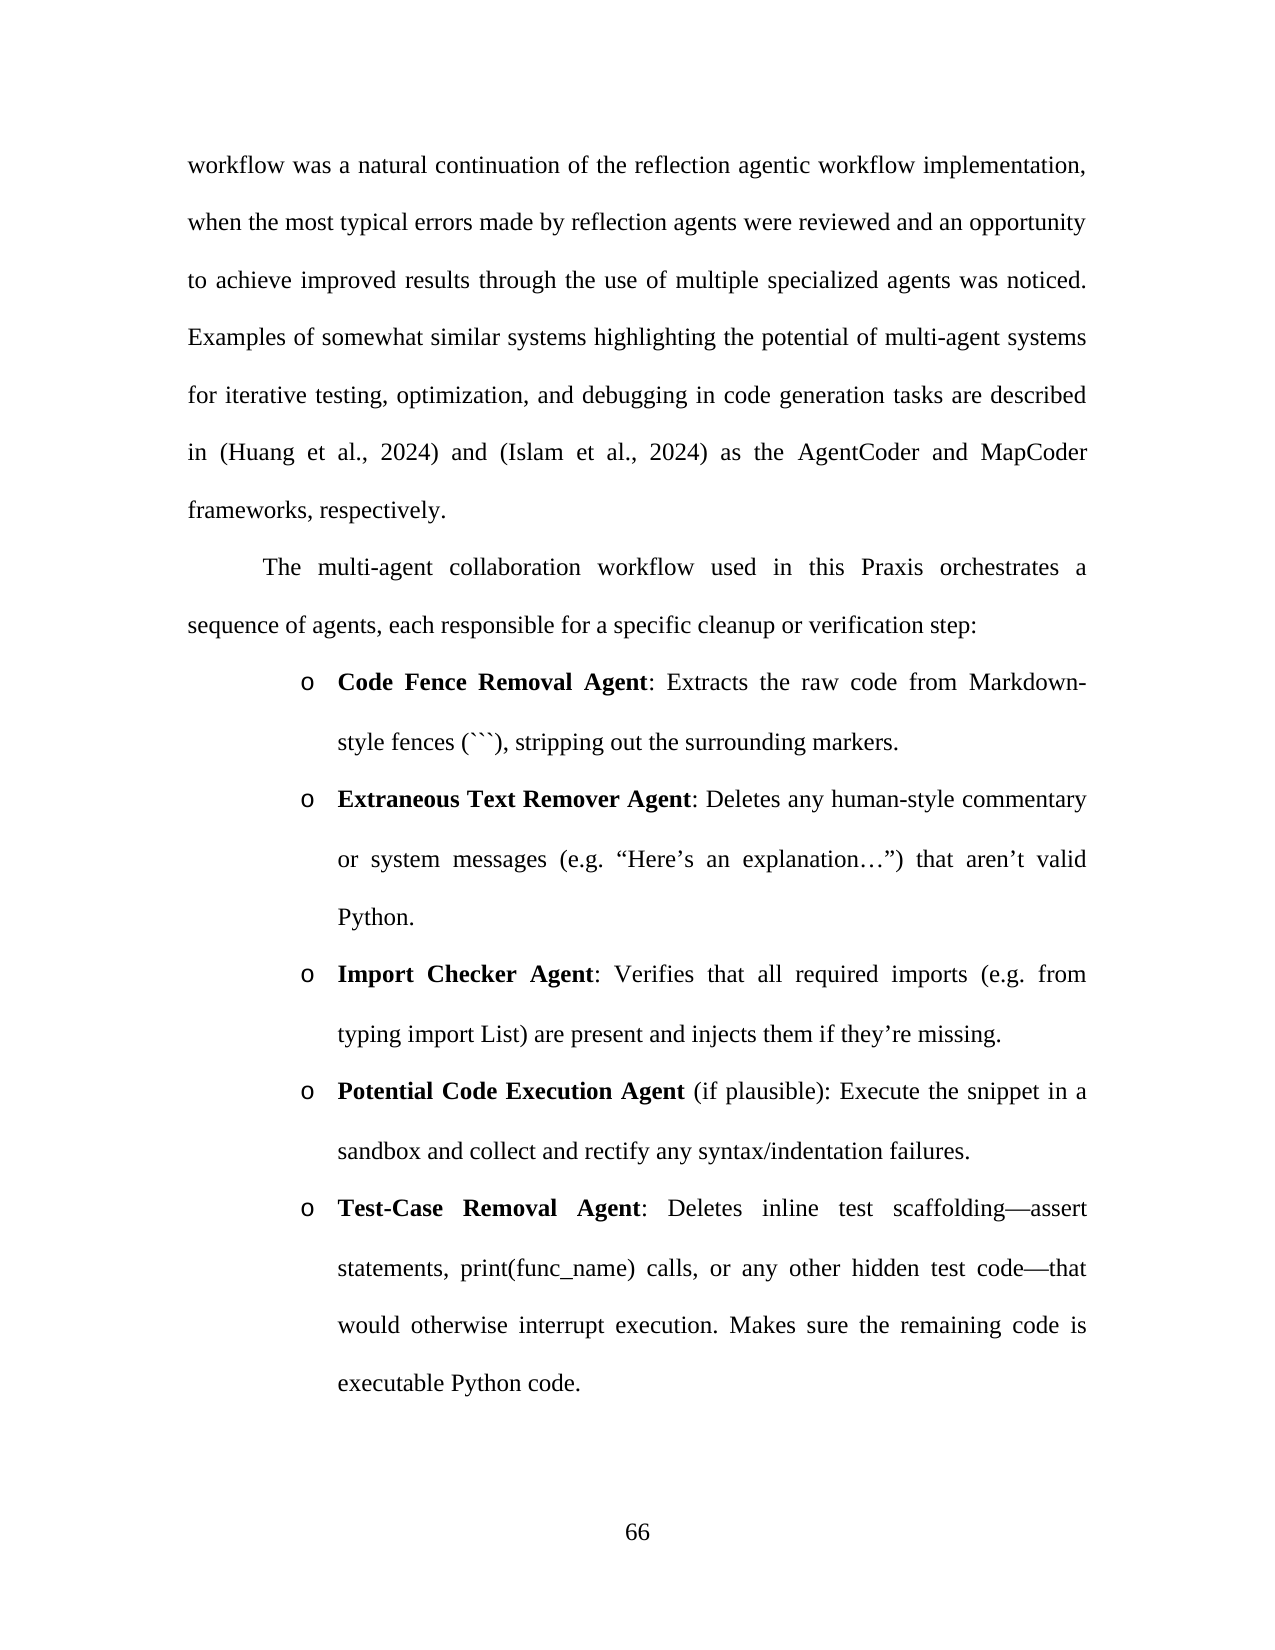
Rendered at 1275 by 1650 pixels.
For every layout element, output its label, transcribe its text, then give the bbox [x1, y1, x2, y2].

list Test-Case Removal Agent: Deletes inline test scaffolding—assert statements, print(func_name) calls, or any other hidden test code—that would otherwise interrupt execution. Makes sure the remaining code is executable Python code. [300, 1193, 1087, 1397]
list Extraneous Text Remover Agent: Deletes any human-style commentary or system messages (e.g. “Here’s an explanation…”) that aren’t valid Python. [300, 784, 1087, 930]
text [187, 150, 1087, 524]
list Code Fence Removal Agent: Extracts the raw code from Markdown-style fences (```), stripping out the surrounding markers. [300, 667, 1087, 756]
text The multi-agent collaboration workflow used in this Praxis orchestrates a sequence of agents, each responsible for a specific cleanup or verification step: [187, 552, 1087, 639]
list Potential Code Execution Agent (if plausible): Execute the snippet in a sandbox and collect and rectify any syntax/indentation failures. [300, 1076, 1087, 1164]
list Import Checker Agent: Verifies that all required imports (e.g. from typing import List) are present and injects them if they’re missing. [300, 959, 1087, 1047]
